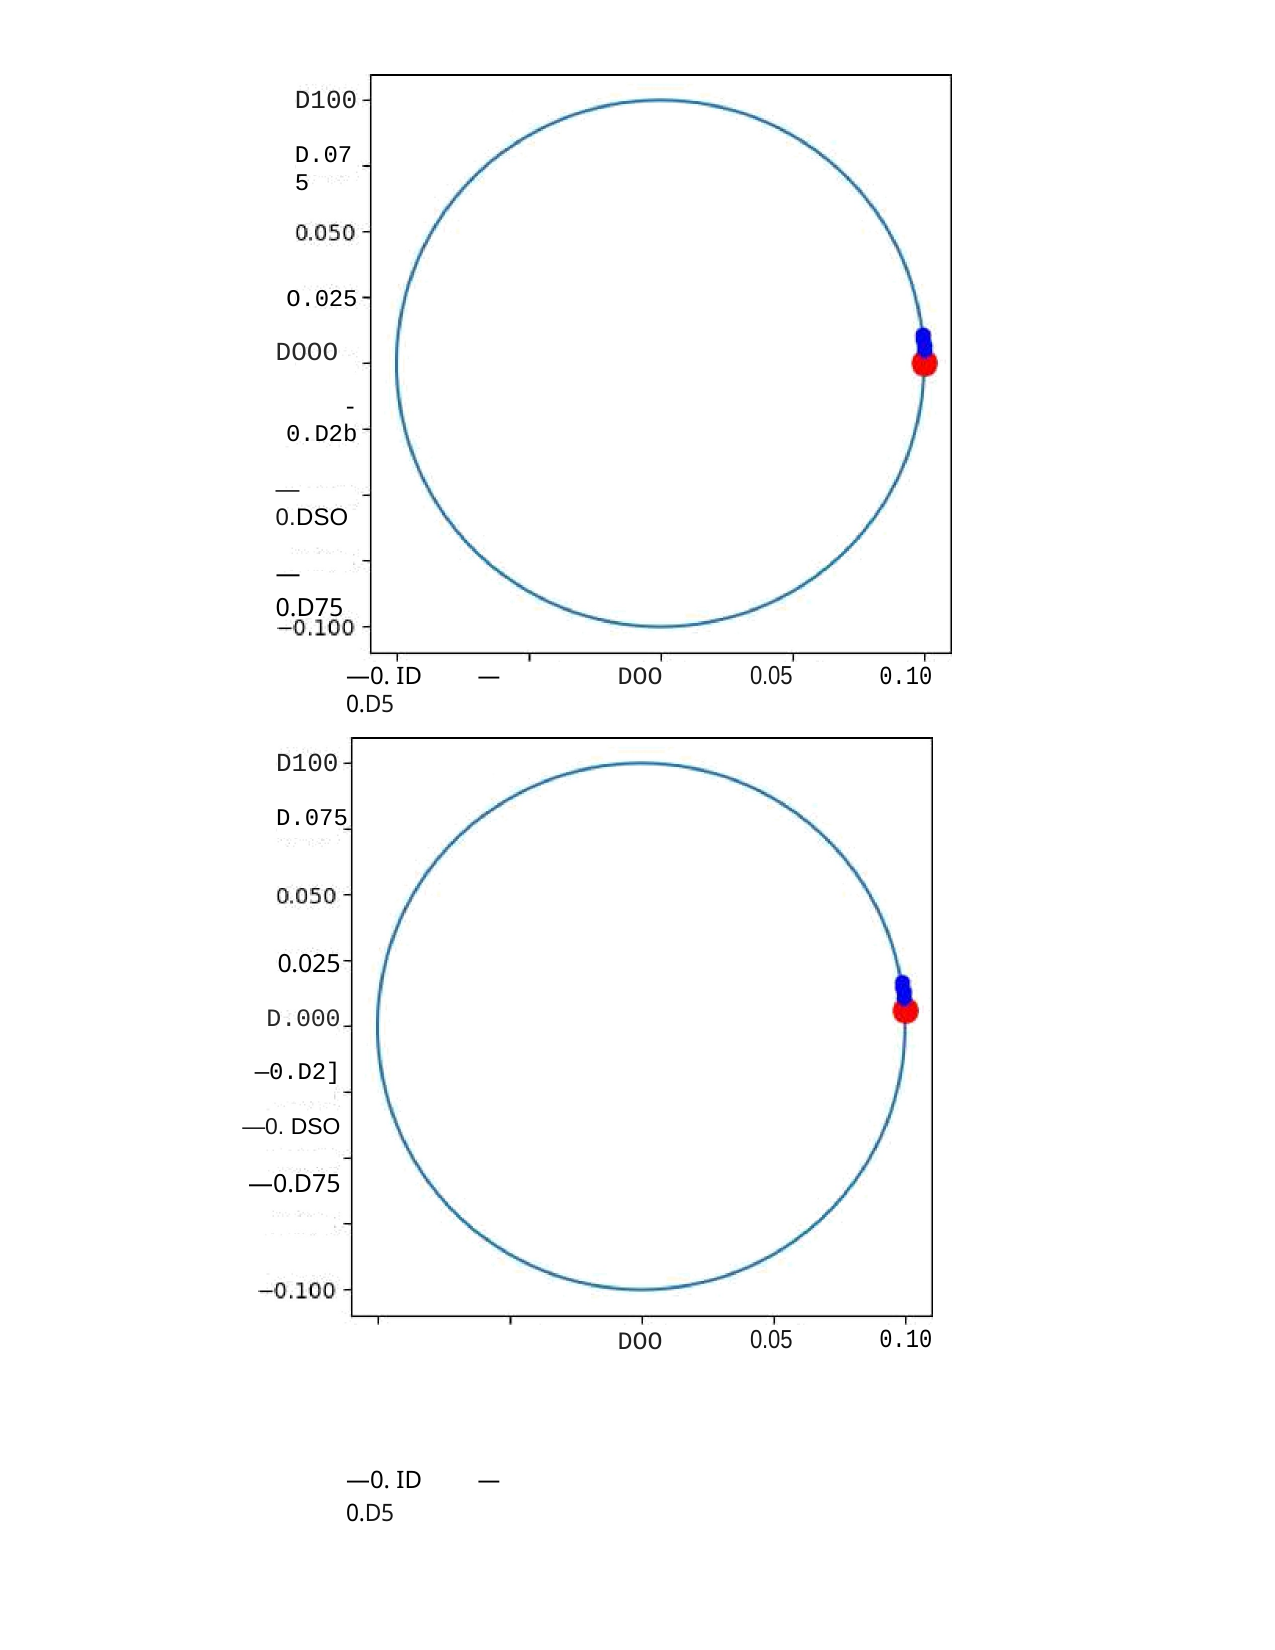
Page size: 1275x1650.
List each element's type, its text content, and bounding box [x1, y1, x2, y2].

picture [258, 737, 933, 1325]
text 0.10 [879, 1326, 1206, 1356]
text 0.05 [750, 662, 795, 690]
text DOO [617, 664, 663, 692]
picture [279, 345, 287, 358]
picture [277, 74, 952, 662]
text —0. ID —0.D5 [346, 662, 540, 718]
picture [278, 600, 286, 614]
picture [278, 510, 285, 523]
text 0.05 [750, 1324, 795, 1353]
text DOO [617, 1328, 663, 1357]
text 0.10 [879, 663, 1206, 692]
text —0. ID —0.D5 [346, 1463, 540, 1528]
